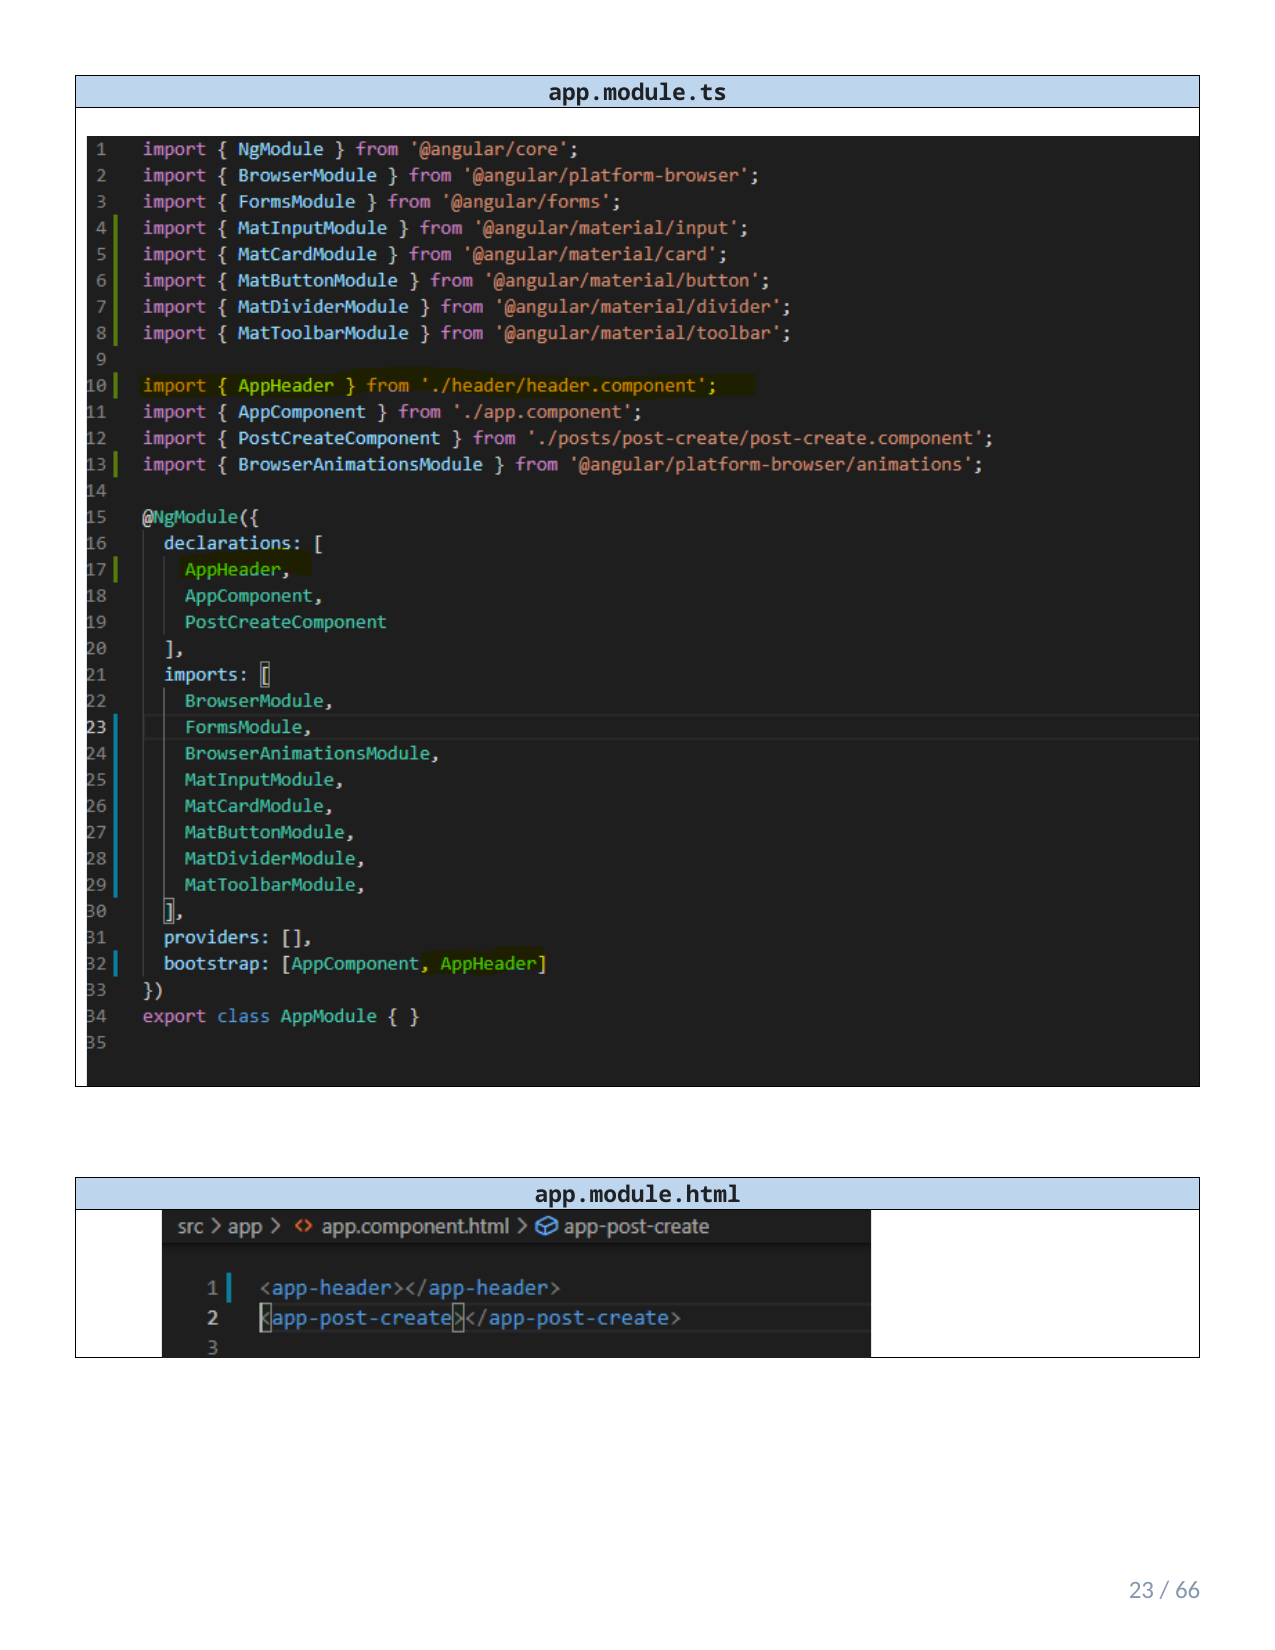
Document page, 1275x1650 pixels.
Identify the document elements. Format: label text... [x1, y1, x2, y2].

table_header app.module.ts [76, 76, 1199, 107]
table_cell [76, 1210, 161, 1357]
table_cell [76, 108, 1199, 1086]
picture [86, 136, 1200, 1086]
table_cell [872, 1210, 1199, 1357]
picture [161, 1210, 872, 1358]
table_header app.module.html [76, 1178, 1199, 1209]
